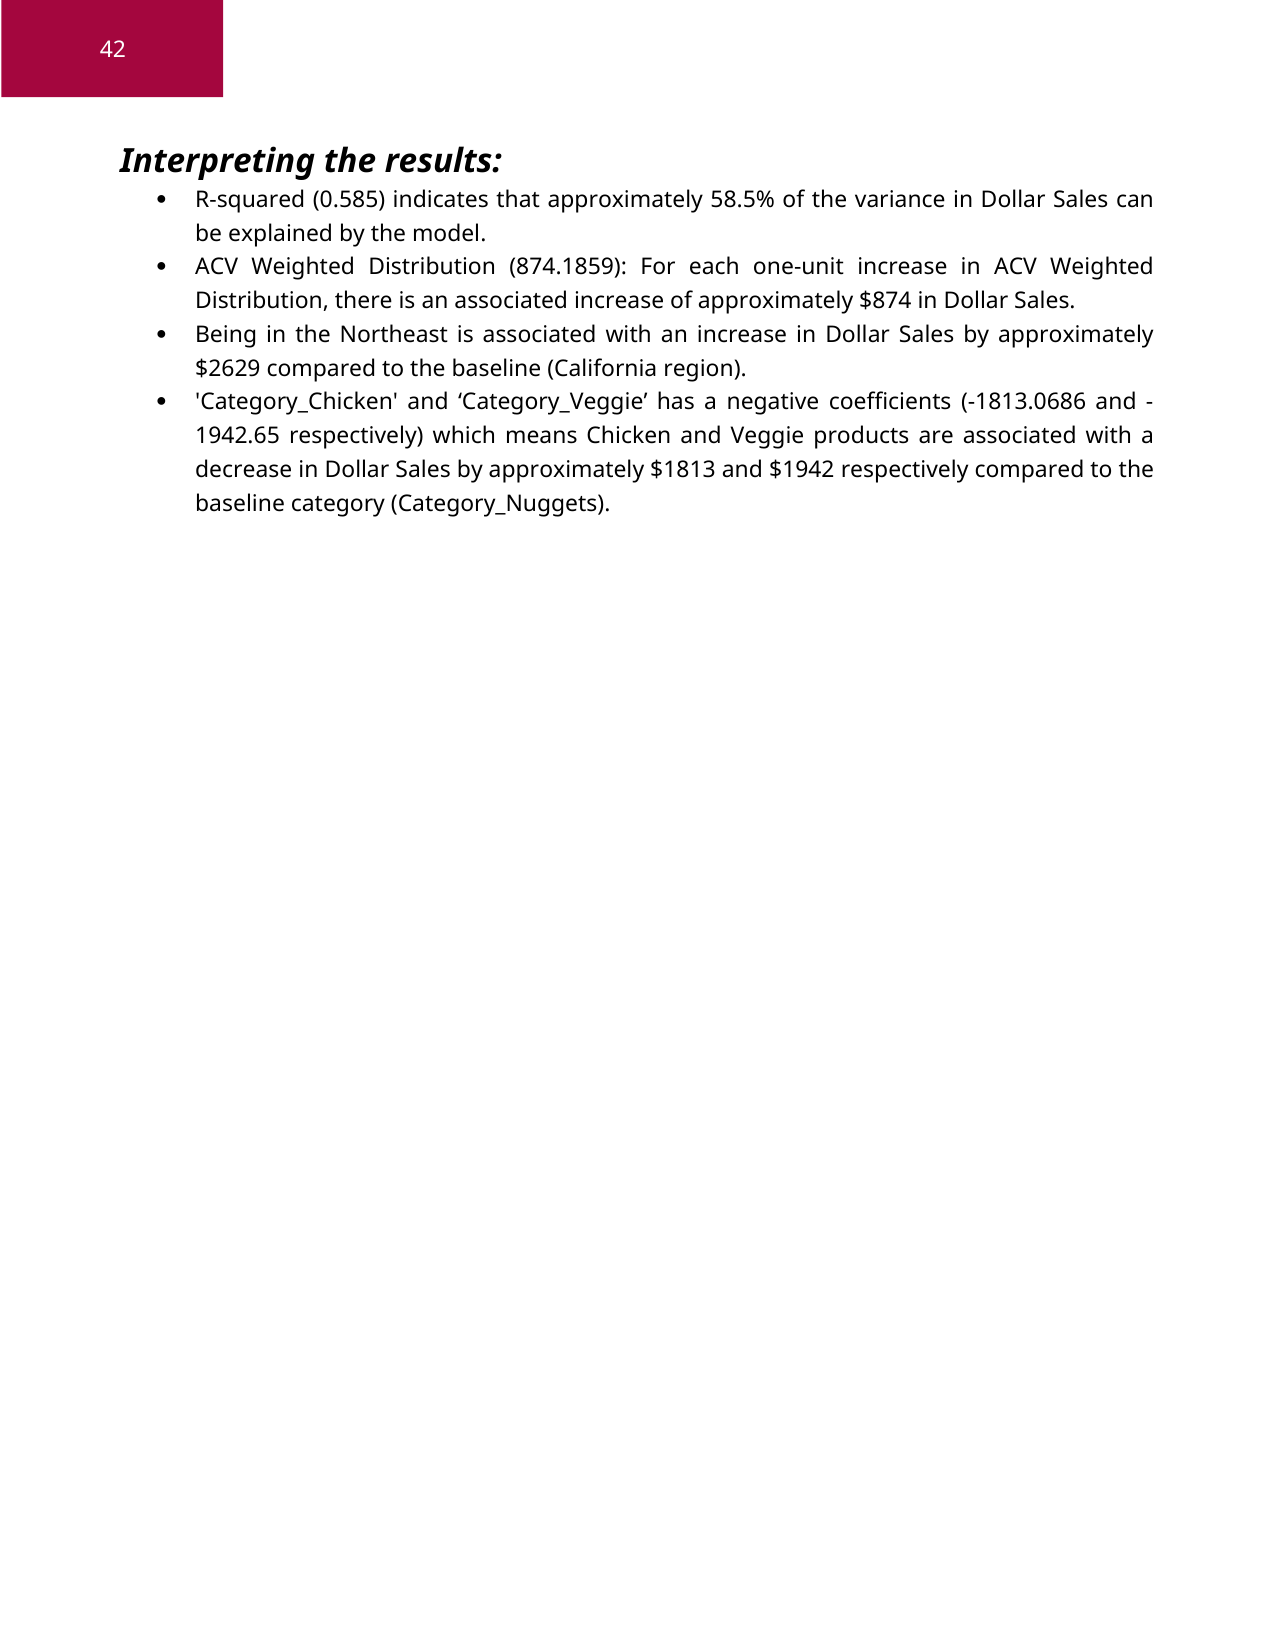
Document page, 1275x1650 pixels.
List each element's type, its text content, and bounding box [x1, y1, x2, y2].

subtitle Interpreting the results: [120, 137, 1155, 183]
list ACV Weighted Distribution (874.1859): For each one-unit increase in ACV Weighted Distribution, there is an associated increase of approximately $874 in Dollar Sales. [157, 250, 1155, 315]
list Being in the Northeast is associated with an increase in Dollar Sales by approximately $2629 compared to the baseline (California region). [157, 318, 1155, 383]
list R-squared (0.585) indicates that approximately 58.5% of the variance in Dollar Sales can be explained by the model. [157, 183, 1155, 248]
list 'Category_Chicken' and ‘Category_Veggie’ has a negative coefficients (-1813.0686 and -1942.65 respectively) which means Chicken and Veggie products are associated with a decrease in Dollar Sales by approximately $1813 and $1942 respectively compared to the baseline category (Category_Nuggets). [157, 385, 1155, 518]
